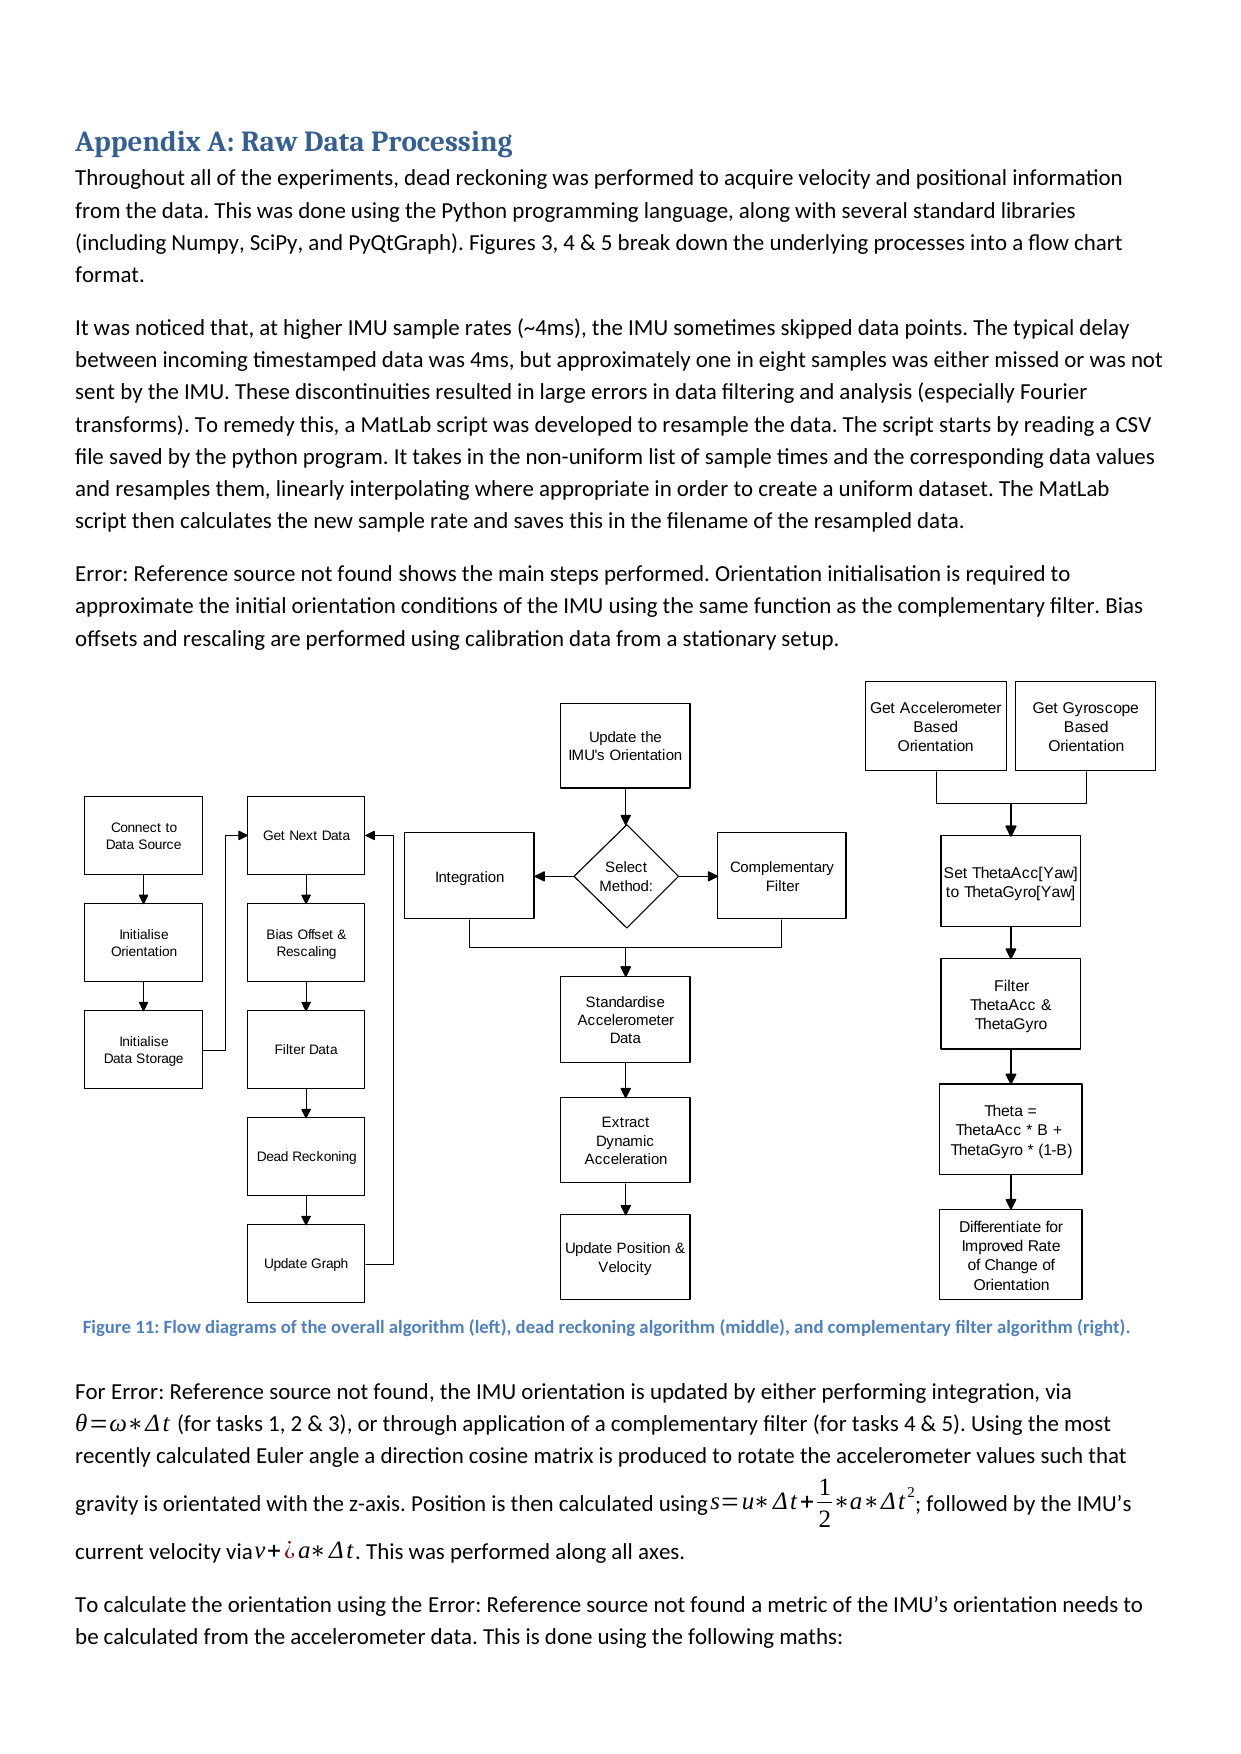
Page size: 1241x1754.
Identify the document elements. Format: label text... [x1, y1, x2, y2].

text Throughout all of the experiments, dead reckoning was performed to acquire velocity and positional information from the data. This was done using the Python programming language, along with several standard libraries (including Numpy, SciPy, and PyQtGraph). Figures 3, 4 & 5 break down the underlying processes into a flow chart format. [75, 163, 1165, 288]
subtitle Appendix A: Raw Data Processing [75, 125, 1165, 158]
text It was noticed that, at higher IMU sample rates (~4ms), the IMU sometimes skipped data points. The typical delay between incoming timestamped data was 4ms, but approximately one in eight samples was either missed or was not sent by the IMU. These discontinuities resulted in large errors in data filtering and analysis (especially Fourier transforms). To remedy this, a MatLab script was developed to resample the data. The script starts by reading a CSV file saved by the python program. It takes in the non-uniform list of sample times and the corresponding data values and resamples them, linearly interpolating where appropriate in order to create a uniform dataset. The MatLab script then calculates the new sample rate and saves this in the filename of the resampled data. [75, 313, 1165, 534]
